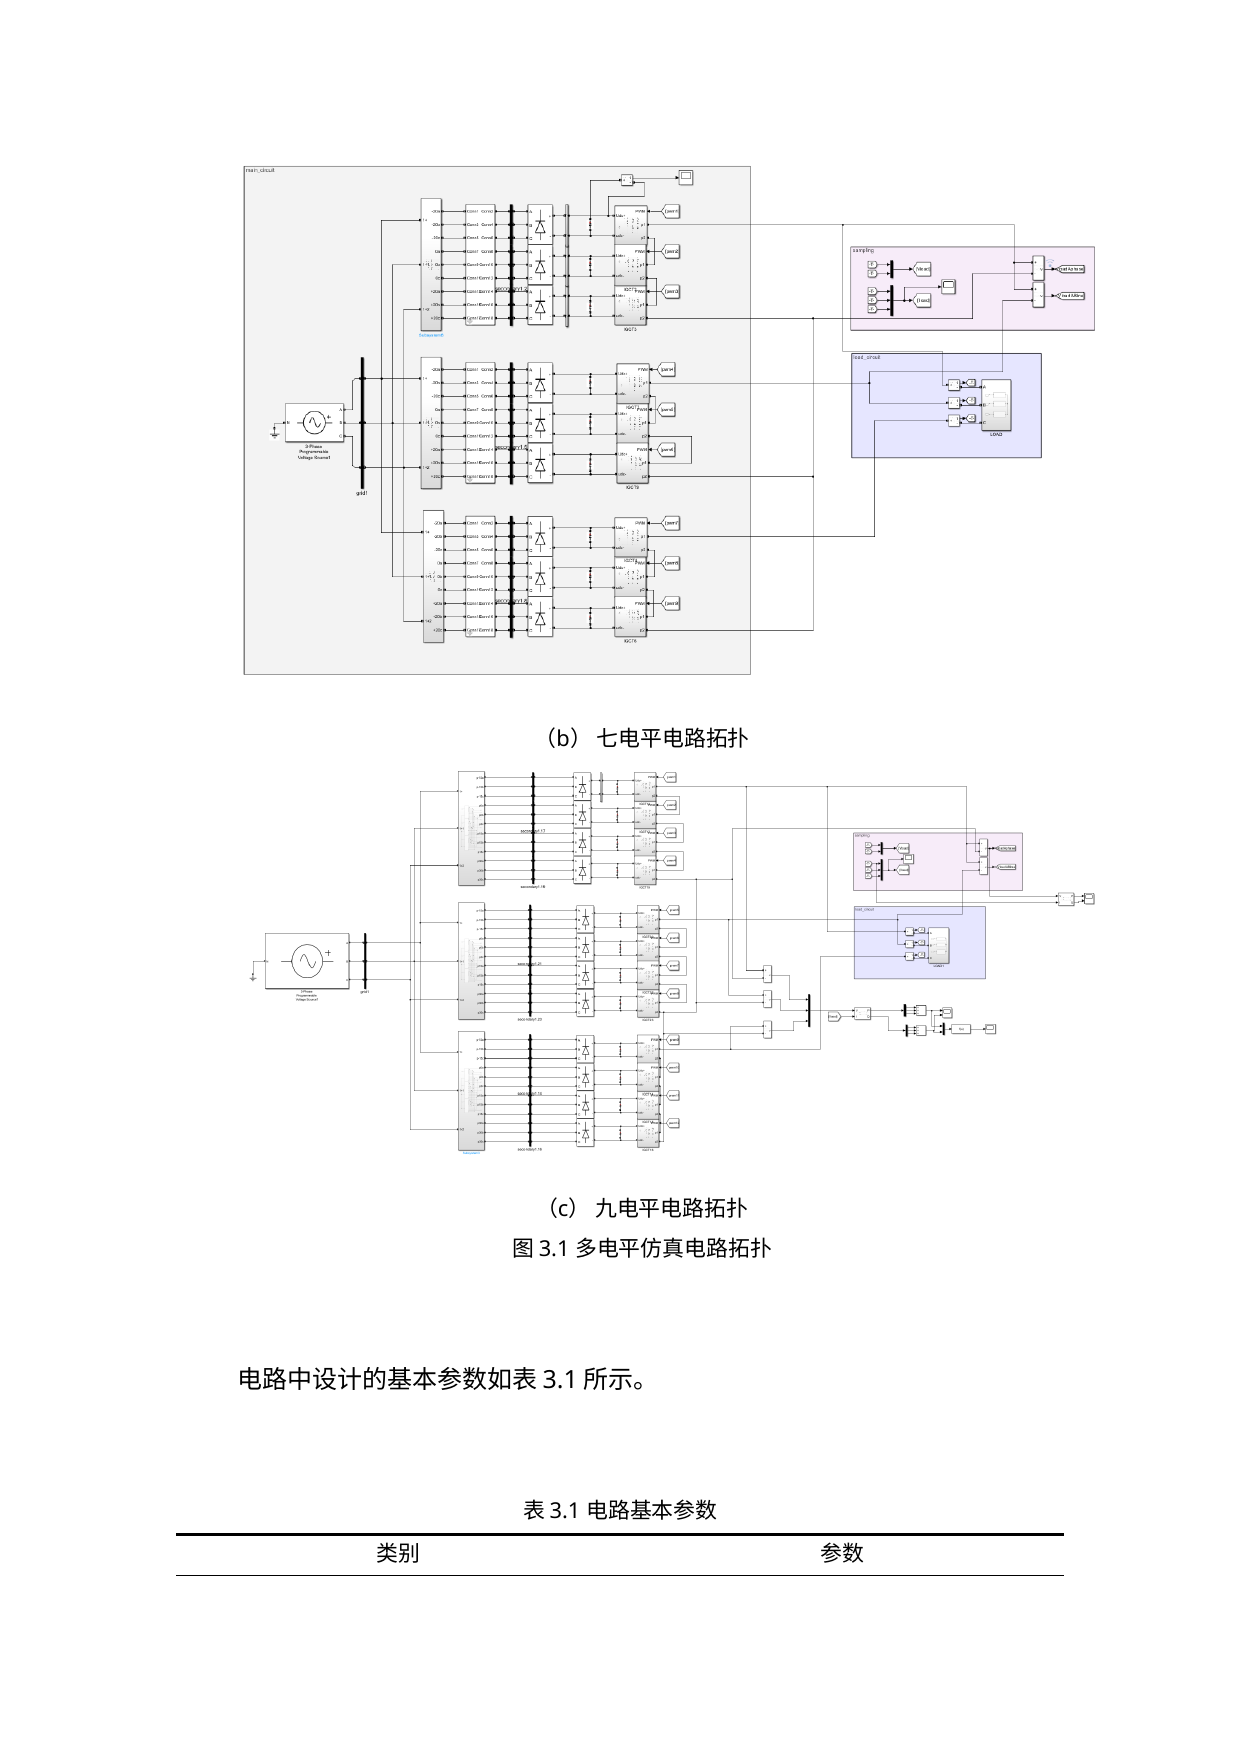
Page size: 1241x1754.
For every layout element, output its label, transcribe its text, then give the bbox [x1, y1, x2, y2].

text 表3.1 电路基本参数 [187, 1492, 1053, 1525]
text 图3.1 多电平仿真电路拓扑 [187, 1231, 1053, 1264]
picture [237, 162, 1103, 683]
table_header 参数 [620, 1536, 1064, 1575]
text 电路中设计的基本参数如表3.1所示。 [187, 1345, 1053, 1410]
text （b） 七电平电路拓扑 [187, 721, 1053, 754]
picture [237, 761, 1103, 1163]
text （c） 九电平电路拓扑 [187, 1191, 1053, 1223]
table_header 类别 [176, 1536, 620, 1575]
